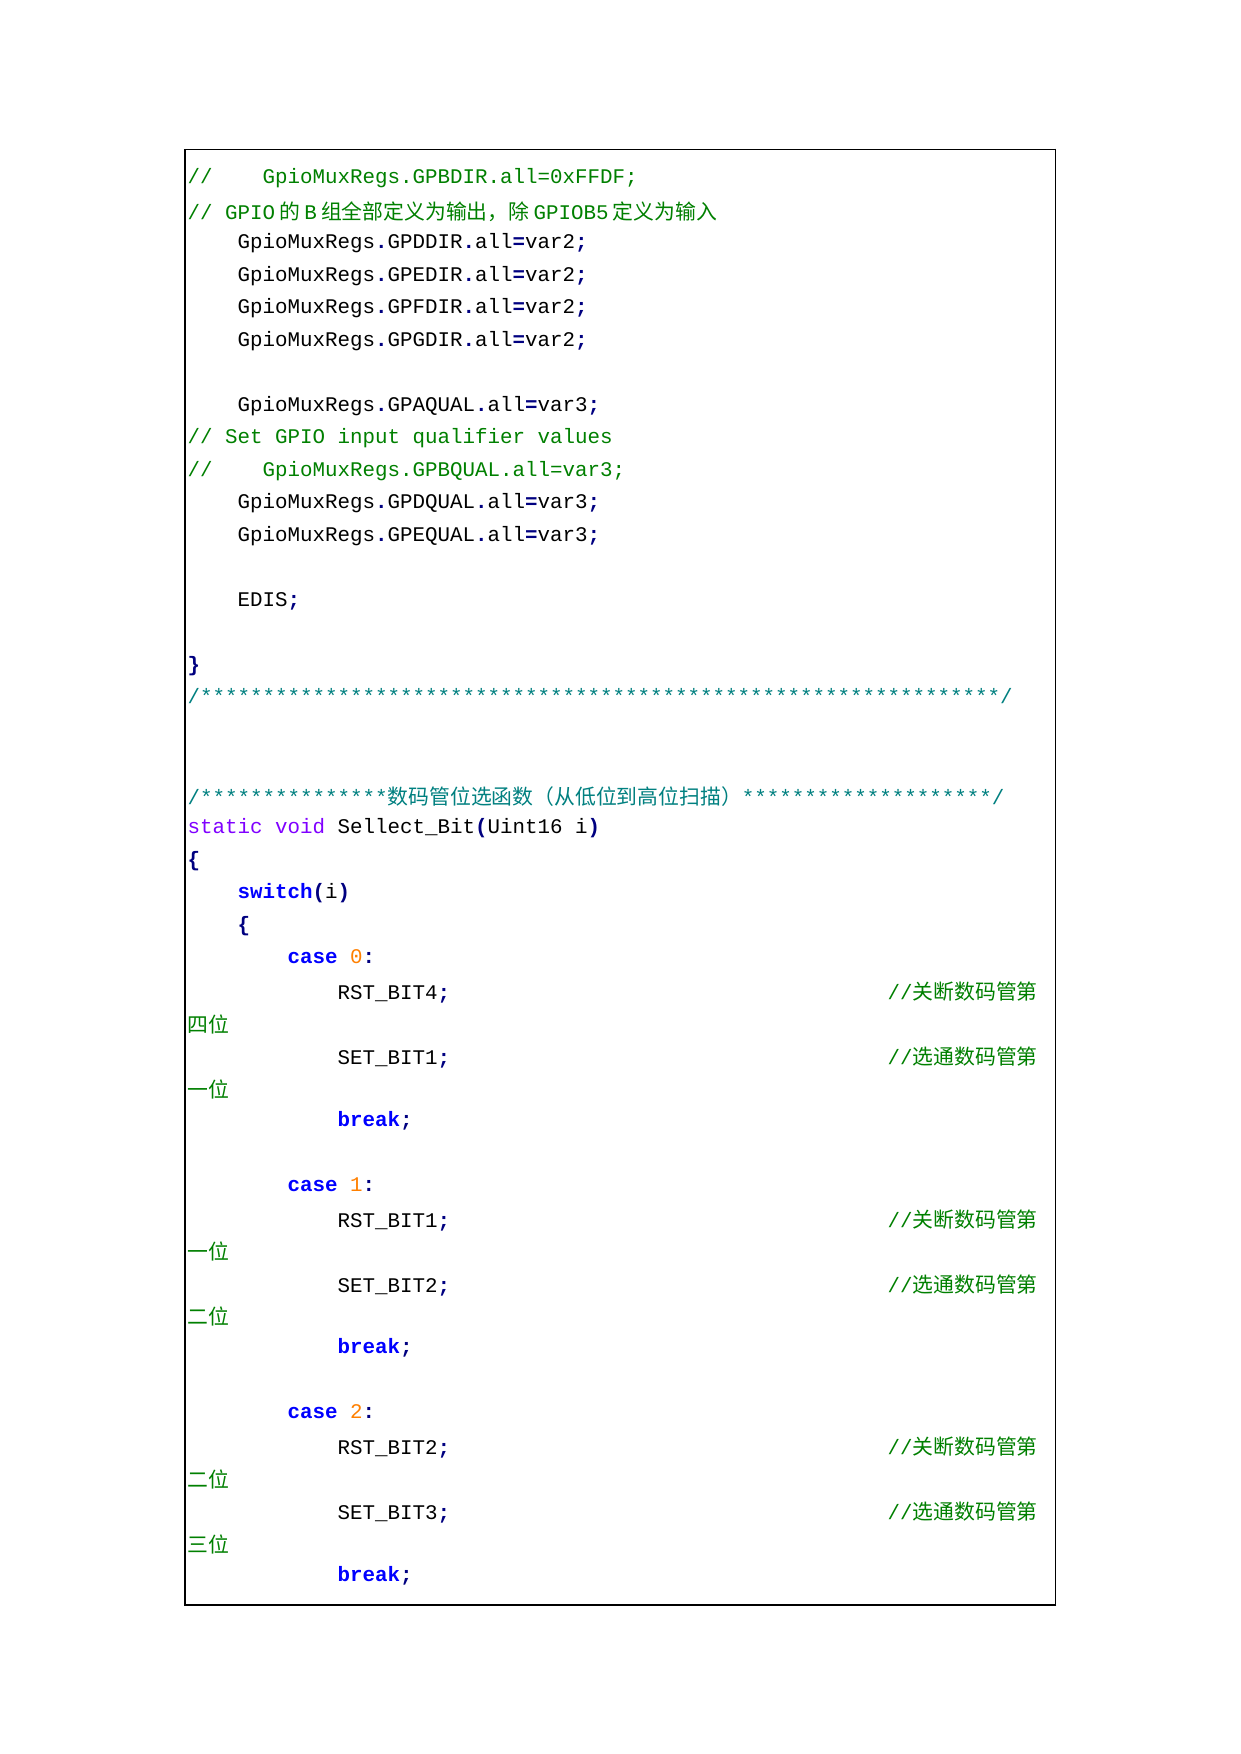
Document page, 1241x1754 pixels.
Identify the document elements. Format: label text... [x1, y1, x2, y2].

text { [187, 844, 1053, 877]
text GpioMuxRegs.GPFDIR.all=var2; [187, 292, 1053, 324]
text RST_BIT1; //关断数码管第一位 [187, 1202, 1053, 1267]
text GpioMuxRegs.GPDQUAL.all=var3; [187, 487, 1053, 519]
text SET_BIT2; //选通数码管第二位 [187, 1267, 1053, 1332]
text case 0: [187, 942, 1053, 974]
text switch(i) [187, 877, 1053, 909]
text case 2: [187, 1397, 1053, 1429]
text RST_BIT4; //关断数码管第四位 [187, 974, 1053, 1039]
text EDIS; [187, 584, 1053, 617]
text // GpioMuxRegs.GPBQUAL.all=var3; [187, 454, 1053, 487]
text break; [187, 1559, 1053, 1592]
text GpioMuxRegs.GPGDIR.all=var2; [187, 324, 1053, 357]
text case 1: [187, 1169, 1053, 1202]
text SET_BIT3; //选通数码管第三位 [187, 1494, 1053, 1559]
text /***************数码管位选函数（从低位到高位扫描）********************/ [187, 779, 1053, 812]
text GpioMuxRegs.GPAQUAL.all=var3; [187, 389, 1053, 422]
text /****************************************************************/ [187, 682, 1053, 714]
text // Set GPIO input qualifier values [187, 422, 1053, 454]
text GpioMuxRegs.GPEDIR.all=var2; [187, 259, 1053, 292]
text break; [187, 1104, 1053, 1137]
text } [187, 649, 1053, 682]
text // GPIO的B组全部定义为输出，除GPIOB5定义为输入 [187, 194, 1053, 227]
text { [187, 909, 1053, 942]
text // GpioMuxRegs.GPBDIR.all=0xFFDF; [187, 162, 1053, 194]
text GpioMuxRegs.GPDDIR.all=var2; [187, 227, 1053, 259]
text break; [187, 1332, 1053, 1364]
text SET_BIT1; //选通数码管第一位 [187, 1039, 1053, 1104]
text RST_BIT2; //关断数码管第二位 [187, 1429, 1053, 1494]
text static void Sellect_Bit(Uint16 i) [187, 812, 1053, 844]
text GpioMuxRegs.GPEQUAL.all=var3; [187, 519, 1053, 552]
